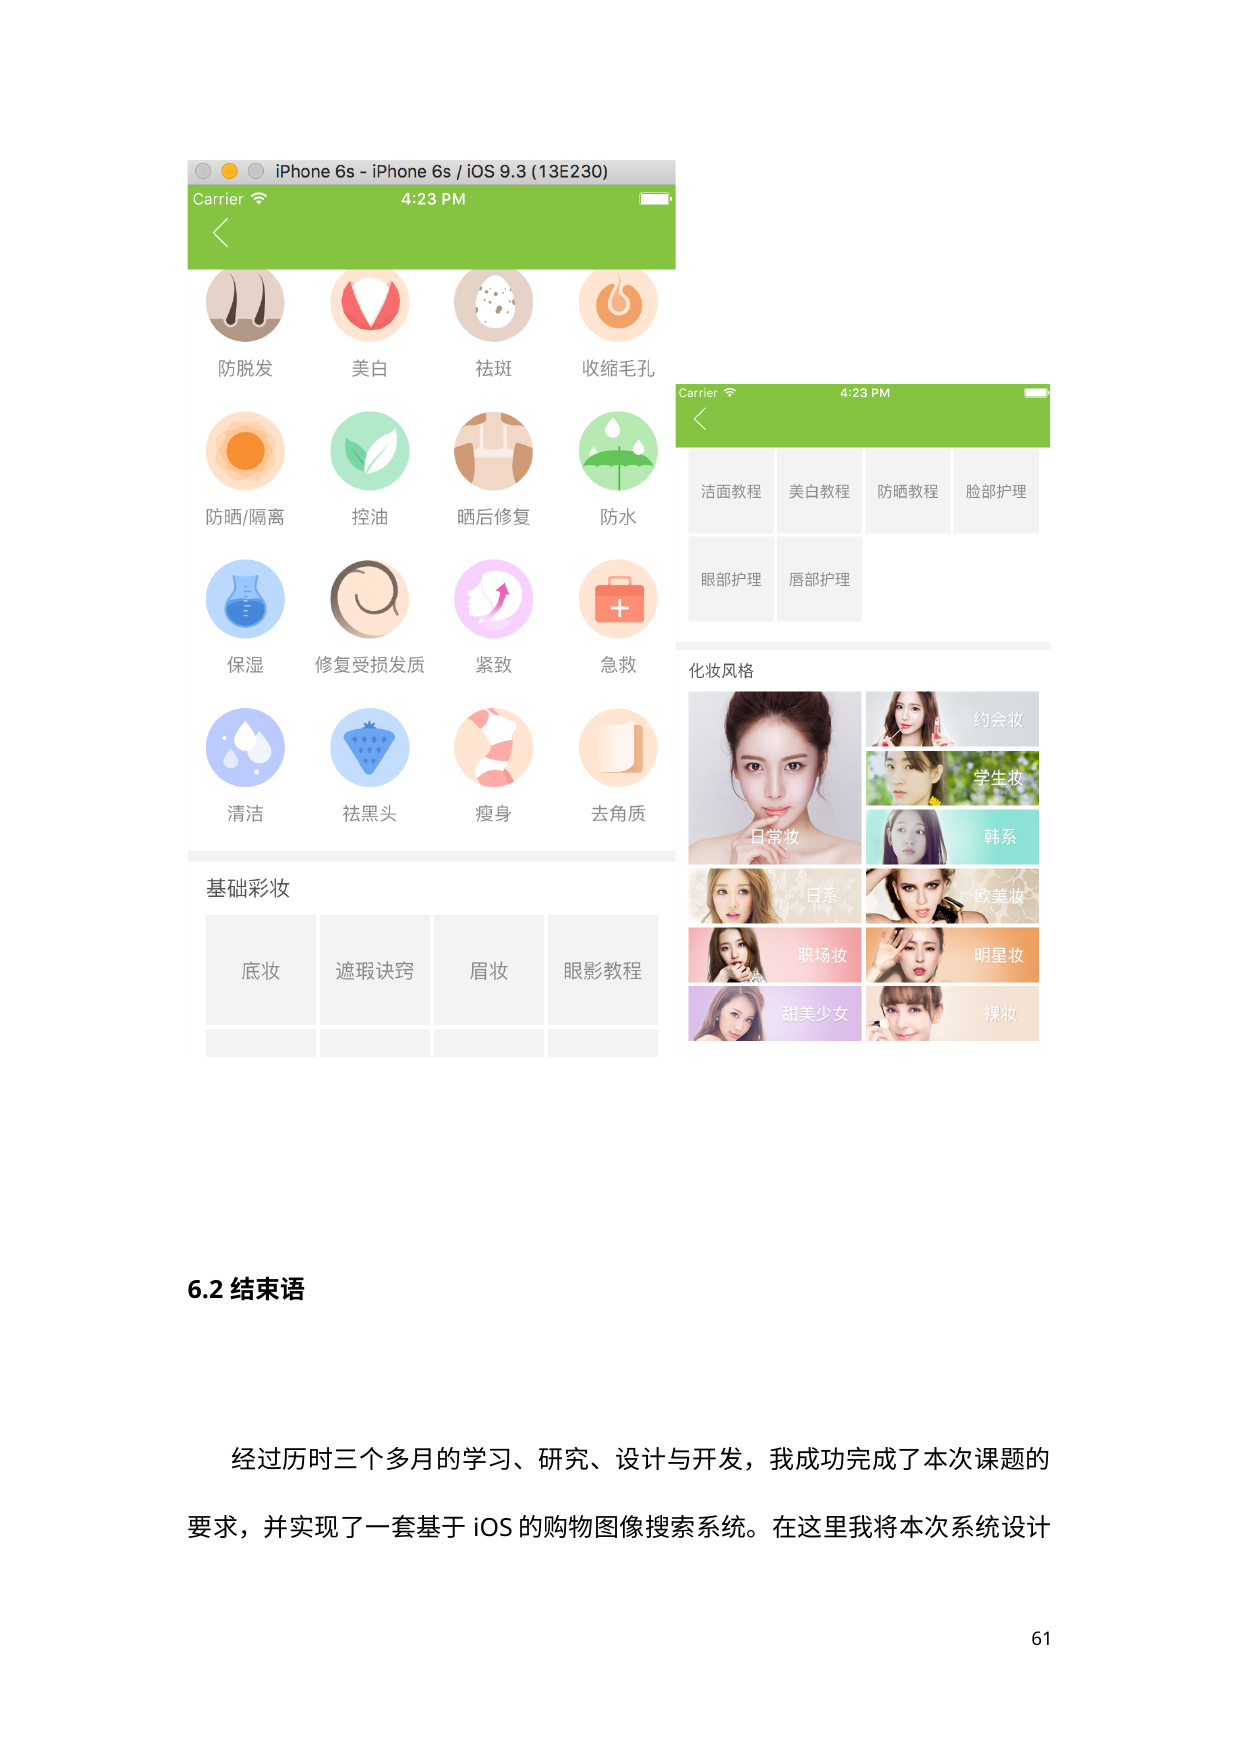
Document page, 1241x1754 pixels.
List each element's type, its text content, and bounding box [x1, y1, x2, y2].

picture [187, 160, 1050, 1057]
text 6.2 结束语 [187, 1254, 1053, 1322]
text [187, 1423, 1053, 1559]
